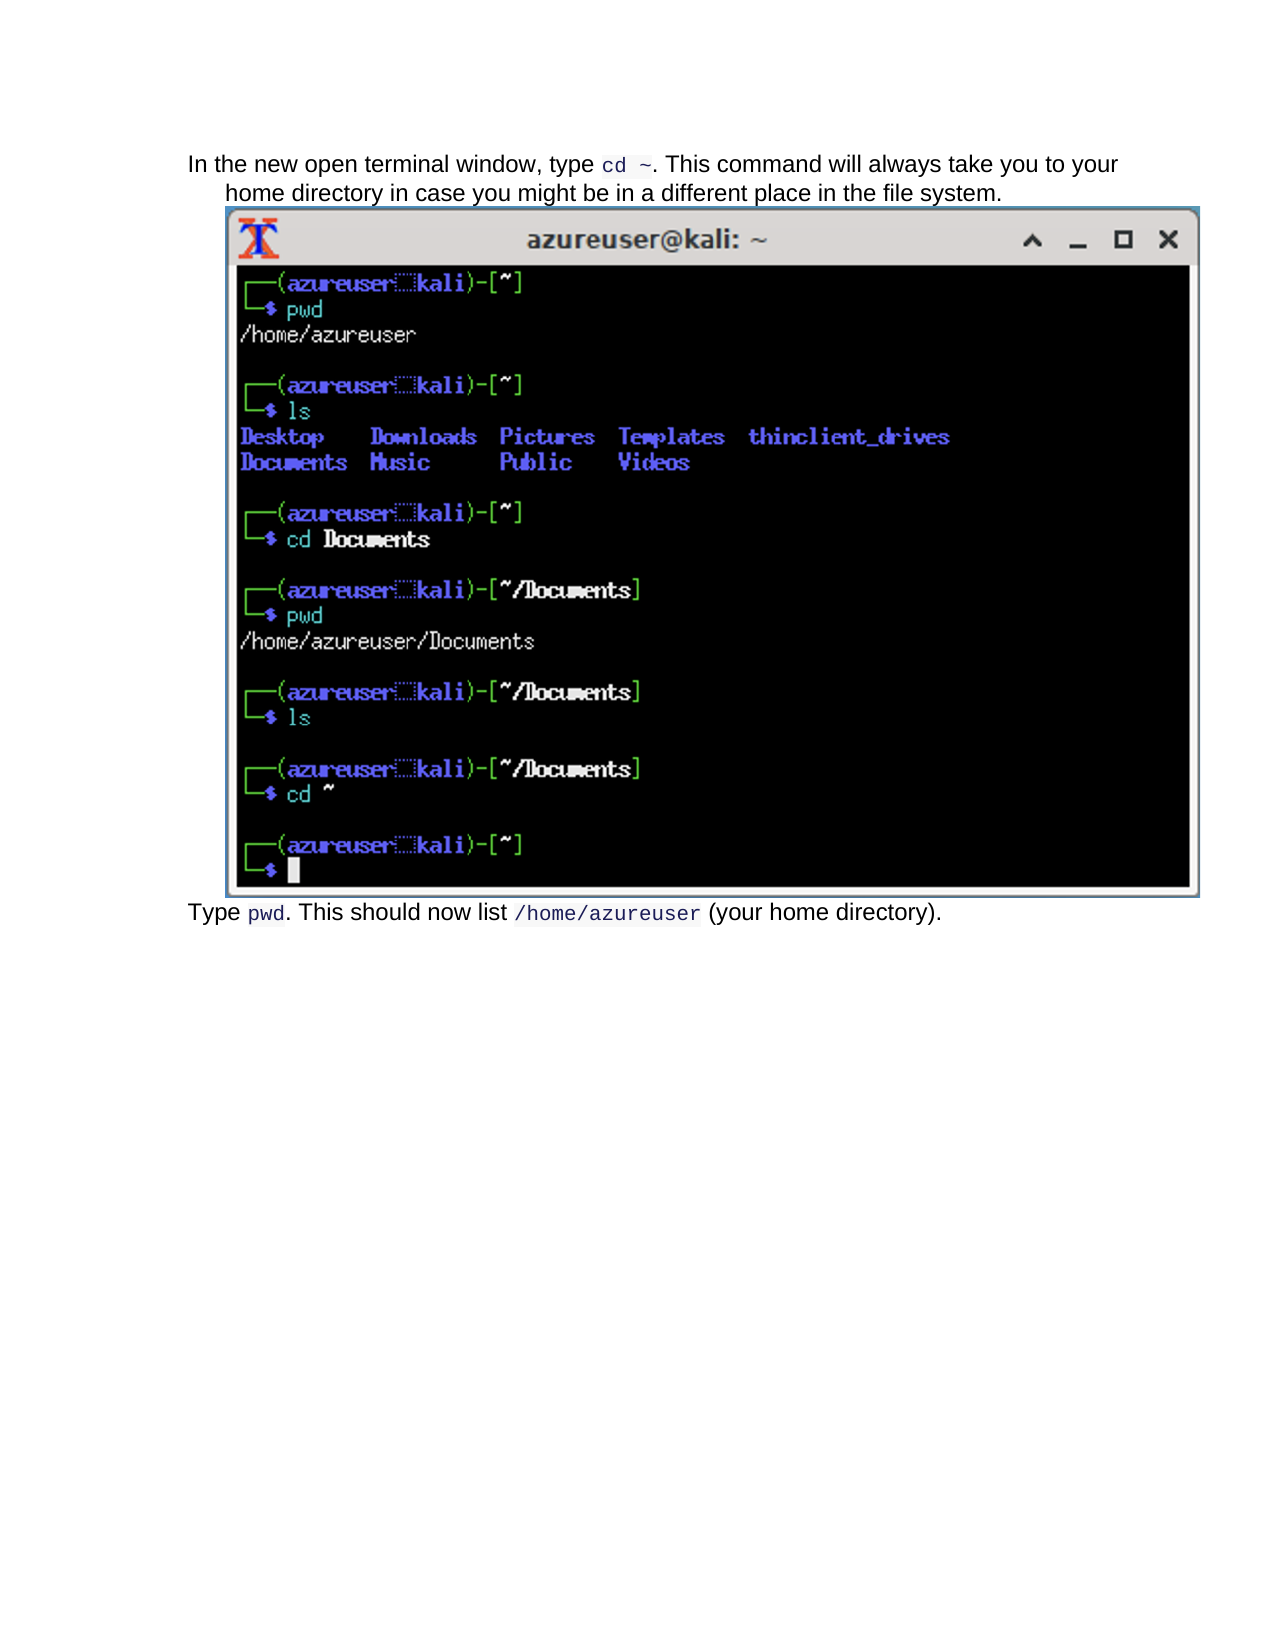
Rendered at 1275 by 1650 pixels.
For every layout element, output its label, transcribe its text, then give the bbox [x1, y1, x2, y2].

picture [225, 206, 1200, 898]
list Type pwd. This should now list /home/azureuser (your home directory). [187, 898, 1125, 927]
